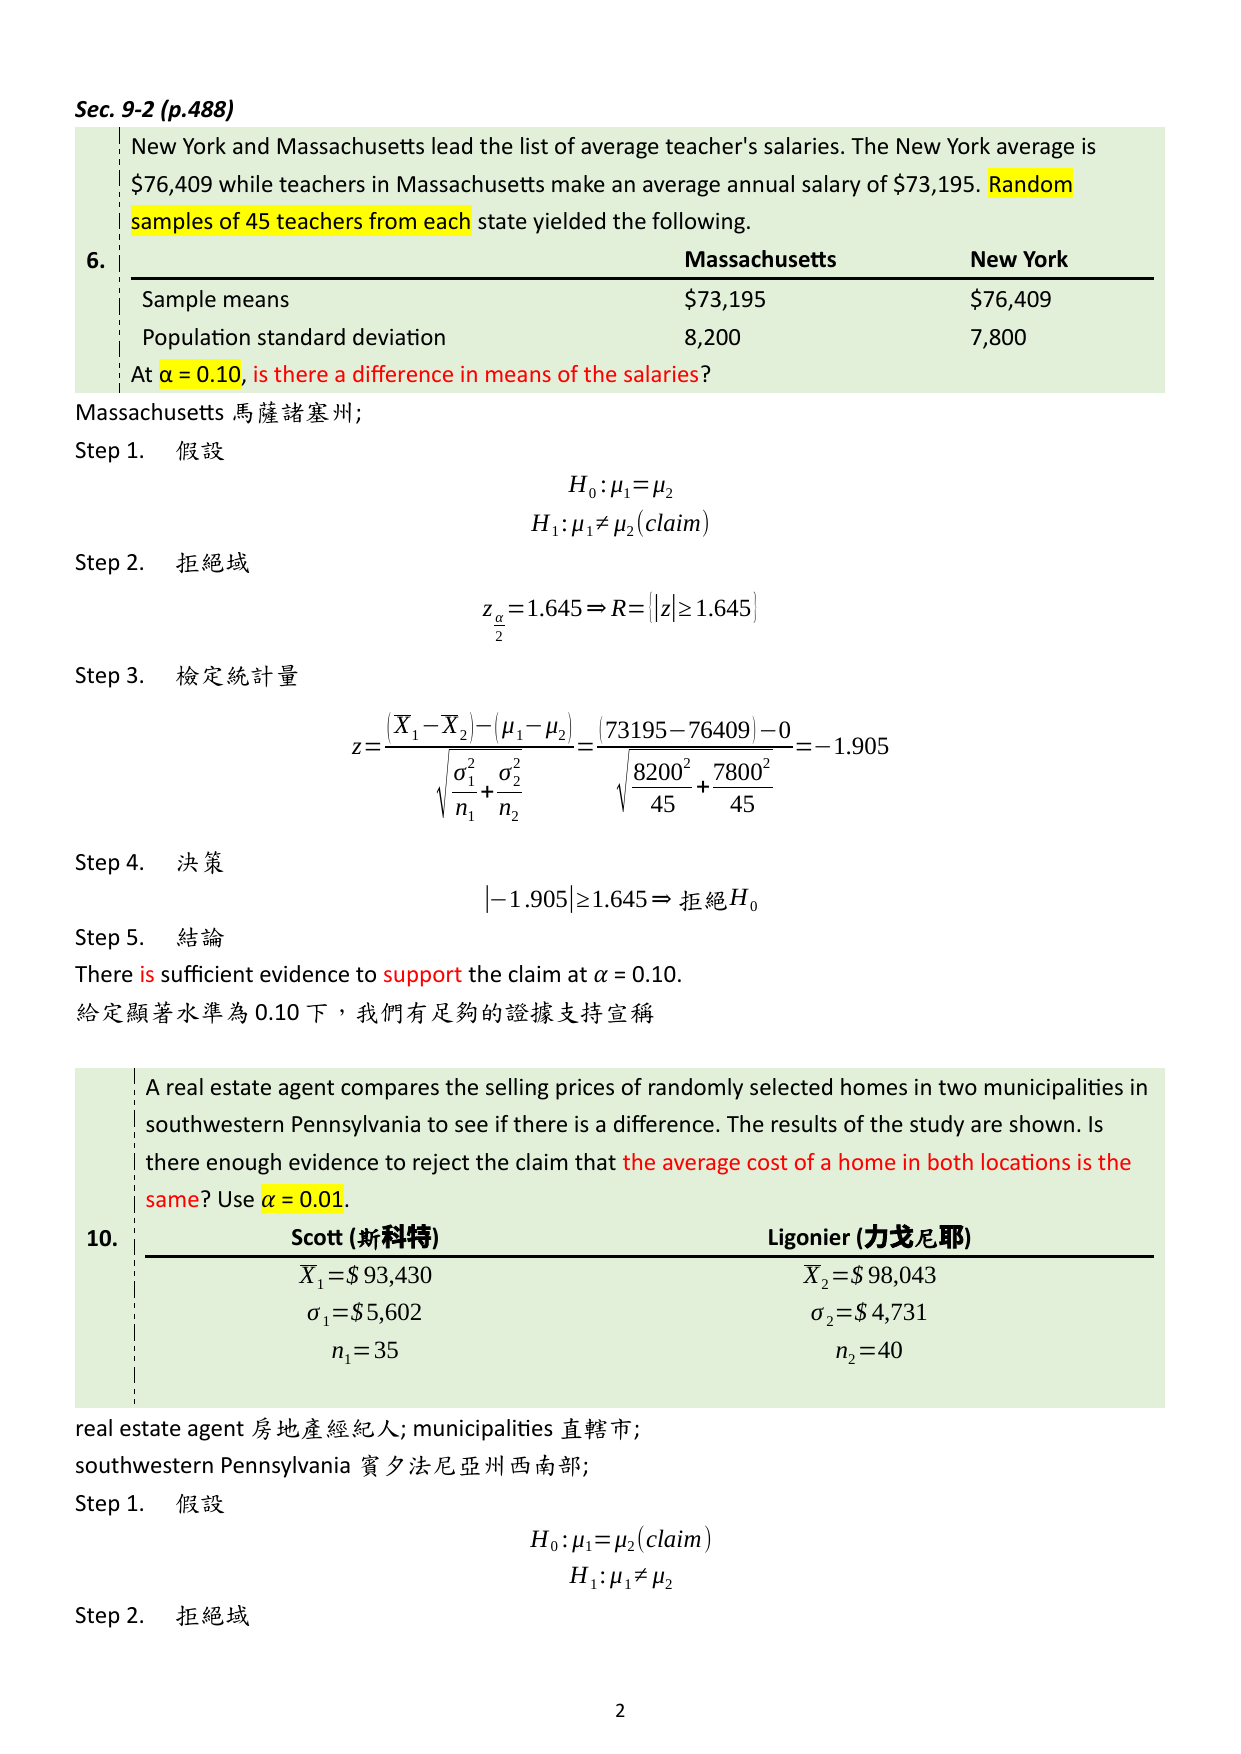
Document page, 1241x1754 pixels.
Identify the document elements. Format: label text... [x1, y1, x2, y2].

list 檢定統計量 [75, 655, 1165, 693]
table_header New York and Massachusetts lead the list of average teacher's salaries. The New York average is $76,409 while teachers in Massachusetts make an average annual salary of $73,195. Random samples of 45 teachers from each state yielded the following. At α = 0.10, is there a difference in means of the salaries? [119, 127, 1165, 393]
text 給定顯著水準為0.10下，我們有足夠的證據支持宣稱 [75, 993, 1165, 1030]
table_header 10. [75, 1068, 134, 1408]
table_header A real estate agent compares the selling prices of randomly selected homes in two municipalities in southwestern Pennsylvania to see if there is a difference. The results of the study are shown. Is there enough evidence to reject the claim that the average cost of a home in both locations is the same? Use 𝛼 = 0.01. [134, 1068, 1165, 1408]
list 拒絕域 [75, 1596, 1165, 1633]
list 假設 [75, 430, 1165, 468]
list 決策 [75, 843, 1165, 880]
text 拒絕 [75, 880, 1165, 918]
list 假設 [75, 1483, 1165, 1521]
text Massachusetts 馬薩諸塞州; [75, 393, 1165, 430]
list 結論 [75, 918, 1165, 955]
list 拒絕域 [75, 543, 1165, 580]
text Sec. 9-2 (p.488) [75, 89, 1165, 127]
table_header 6. [75, 127, 119, 393]
text real estate agent 房地產經紀人; municipalities直轄市; [75, 1408, 1165, 1446]
text southwestern Pennsylvania 賓夕法尼亞州西南部; [75, 1446, 1165, 1483]
text There is sufficient evidence to support the claim at 𝛼 = 0.10. [75, 955, 1165, 993]
